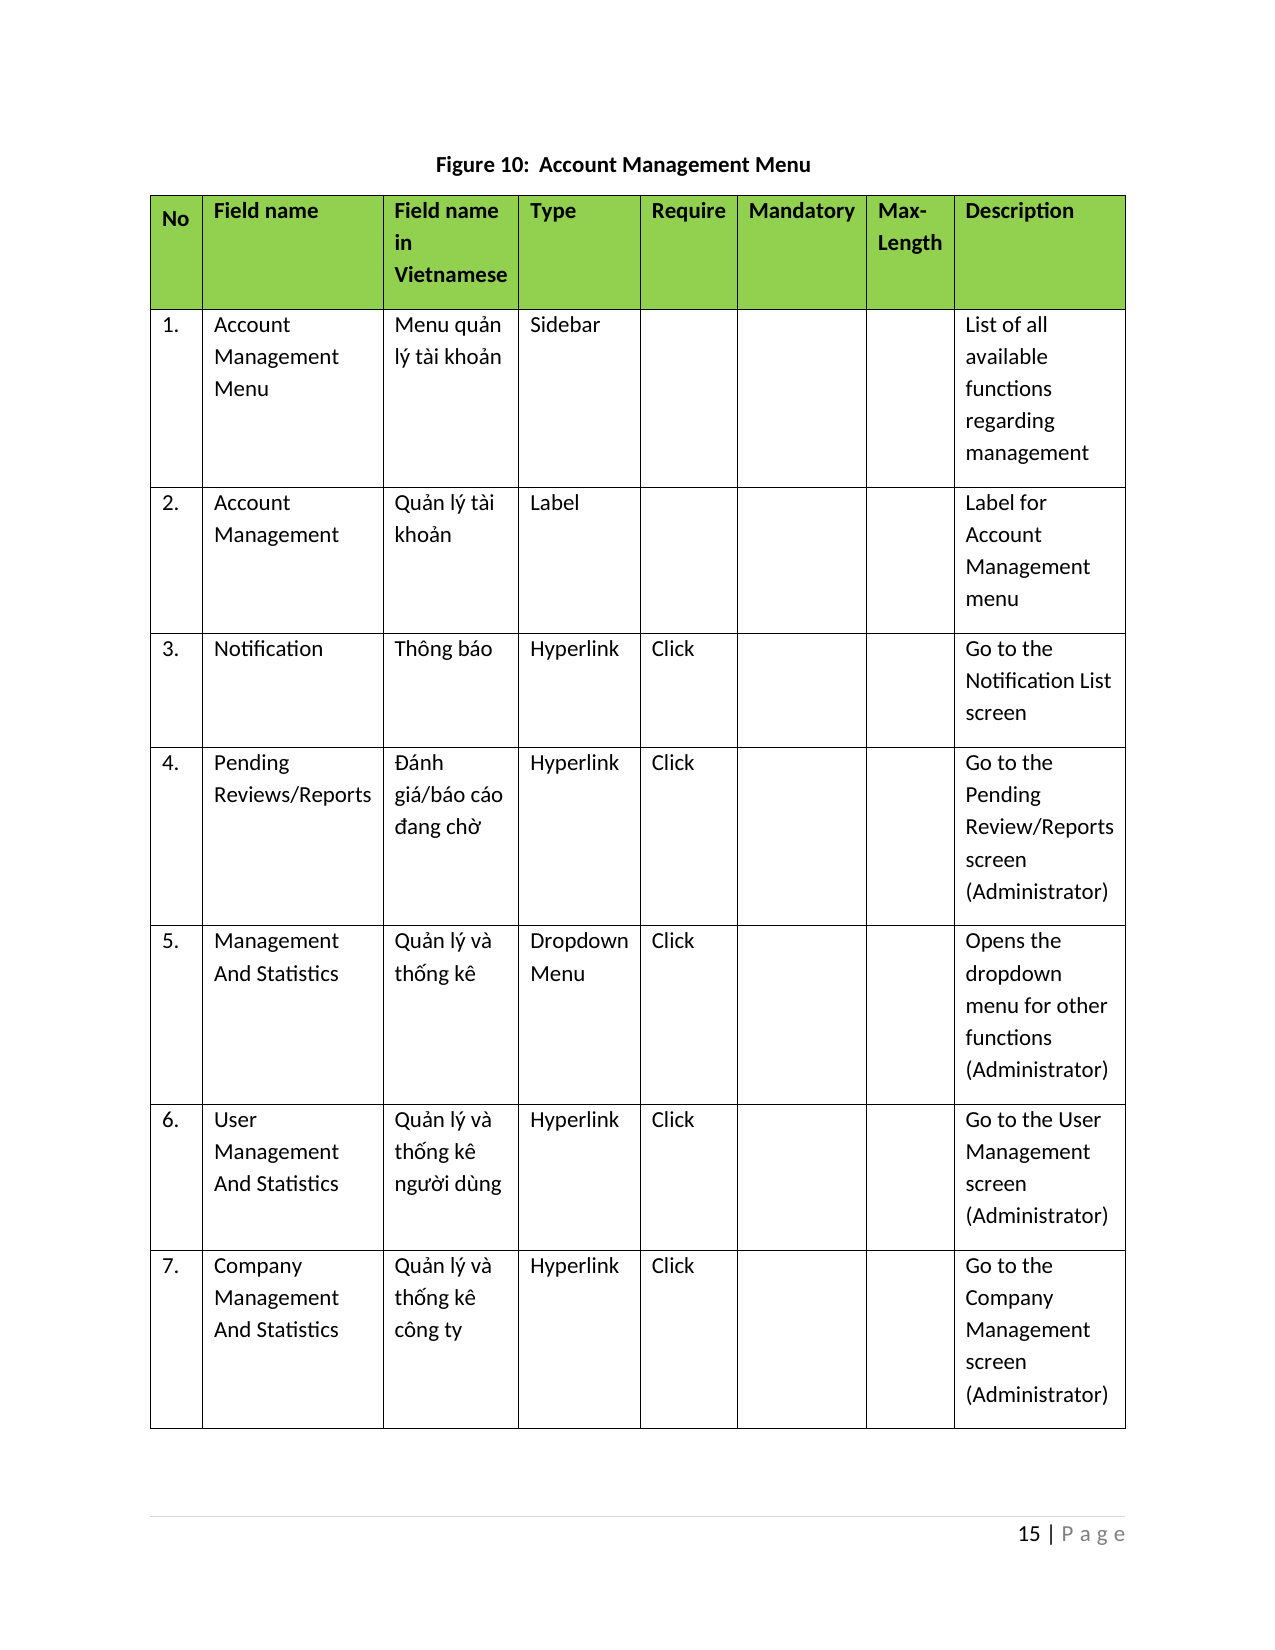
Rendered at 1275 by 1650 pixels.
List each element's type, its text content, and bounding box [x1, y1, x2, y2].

table_cell [151, 926, 202, 1104]
table_cell [738, 634, 866, 747]
table_cell Hyperlink [519, 1105, 640, 1250]
table_cell Company Management And Statistics [203, 1251, 383, 1428]
table_cell [151, 488, 202, 633]
table_cell Go to the User Management screen (Administrator) [955, 1105, 1125, 1250]
table_cell [867, 926, 954, 1104]
table_cell [641, 488, 737, 633]
table_cell Account Management [203, 488, 383, 633]
table_cell Dropdown Menu [519, 926, 640, 1104]
table_cell Quản lý và thống kê công ty [384, 1251, 518, 1428]
table_cell Account Management Menu [203, 310, 383, 487]
table_cell Go to the Pending Review/Reports screen (Administrator) [955, 748, 1125, 925]
table_cell Đánh giá/báo cáo đang chờ [384, 748, 518, 925]
table_cell Quản lý và thống kê [384, 926, 518, 1104]
text Account Management Menu [122, 150, 1125, 178]
table_cell Label [519, 488, 640, 633]
table_cell [867, 488, 954, 633]
table_cell [738, 488, 866, 633]
table_cell Label for Account Management menu [955, 488, 1125, 633]
table_cell [738, 926, 866, 1104]
table_cell [151, 310, 202, 487]
table_header Description [955, 196, 1125, 309]
table_cell [151, 1105, 202, 1250]
table_cell Notification [203, 634, 383, 747]
table_cell Sidebar [519, 310, 640, 487]
table_cell [641, 310, 737, 487]
table_cell Go to the Company Management screen (Administrator) [955, 1251, 1125, 1428]
table_cell [867, 310, 954, 487]
table_cell Pending Reviews/Reports [203, 748, 383, 925]
table_cell Quản lý tài khoản [384, 488, 518, 633]
table_cell [151, 634, 202, 747]
table_header Max-Length [867, 196, 954, 309]
table_cell [151, 1251, 202, 1428]
table_cell [867, 748, 954, 925]
table_cell [151, 748, 202, 925]
table_cell [738, 748, 866, 925]
table_cell [738, 1105, 866, 1250]
table_cell Thông báo [384, 634, 518, 747]
table_cell Quản lý và thống kê người dùng [384, 1105, 518, 1250]
table_header Require [641, 196, 737, 309]
table_cell Hyperlink [519, 1251, 640, 1428]
table_cell [738, 1251, 866, 1428]
table_cell Menu quản lý tài khoản [384, 310, 518, 487]
table_cell Click [641, 1251, 737, 1428]
table_cell Click [641, 1105, 737, 1250]
table_header No [151, 196, 202, 309]
table_cell Click [641, 634, 737, 747]
table_header Type [519, 196, 640, 309]
table_cell List of all available functions regarding management [955, 310, 1125, 487]
table_cell Hyperlink [519, 634, 640, 747]
table_cell [867, 1105, 954, 1250]
table_cell User Management And Statistics [203, 1105, 383, 1250]
table_cell [867, 1251, 954, 1428]
table_cell [867, 634, 954, 747]
table_cell Click [641, 926, 737, 1104]
table_header Field name [203, 196, 383, 309]
table_cell Management And Statistics [203, 926, 383, 1104]
table_cell Go to the Notification List screen [955, 634, 1125, 747]
table_cell Opens the dropdown menu for other functions (Administrator) [955, 926, 1125, 1104]
table_header Mandatory [738, 196, 866, 309]
table_cell Hyperlink [519, 748, 640, 925]
table_header Field name in Vietnamese [384, 196, 518, 309]
table_cell Click [641, 748, 737, 925]
table_cell [738, 310, 866, 487]
